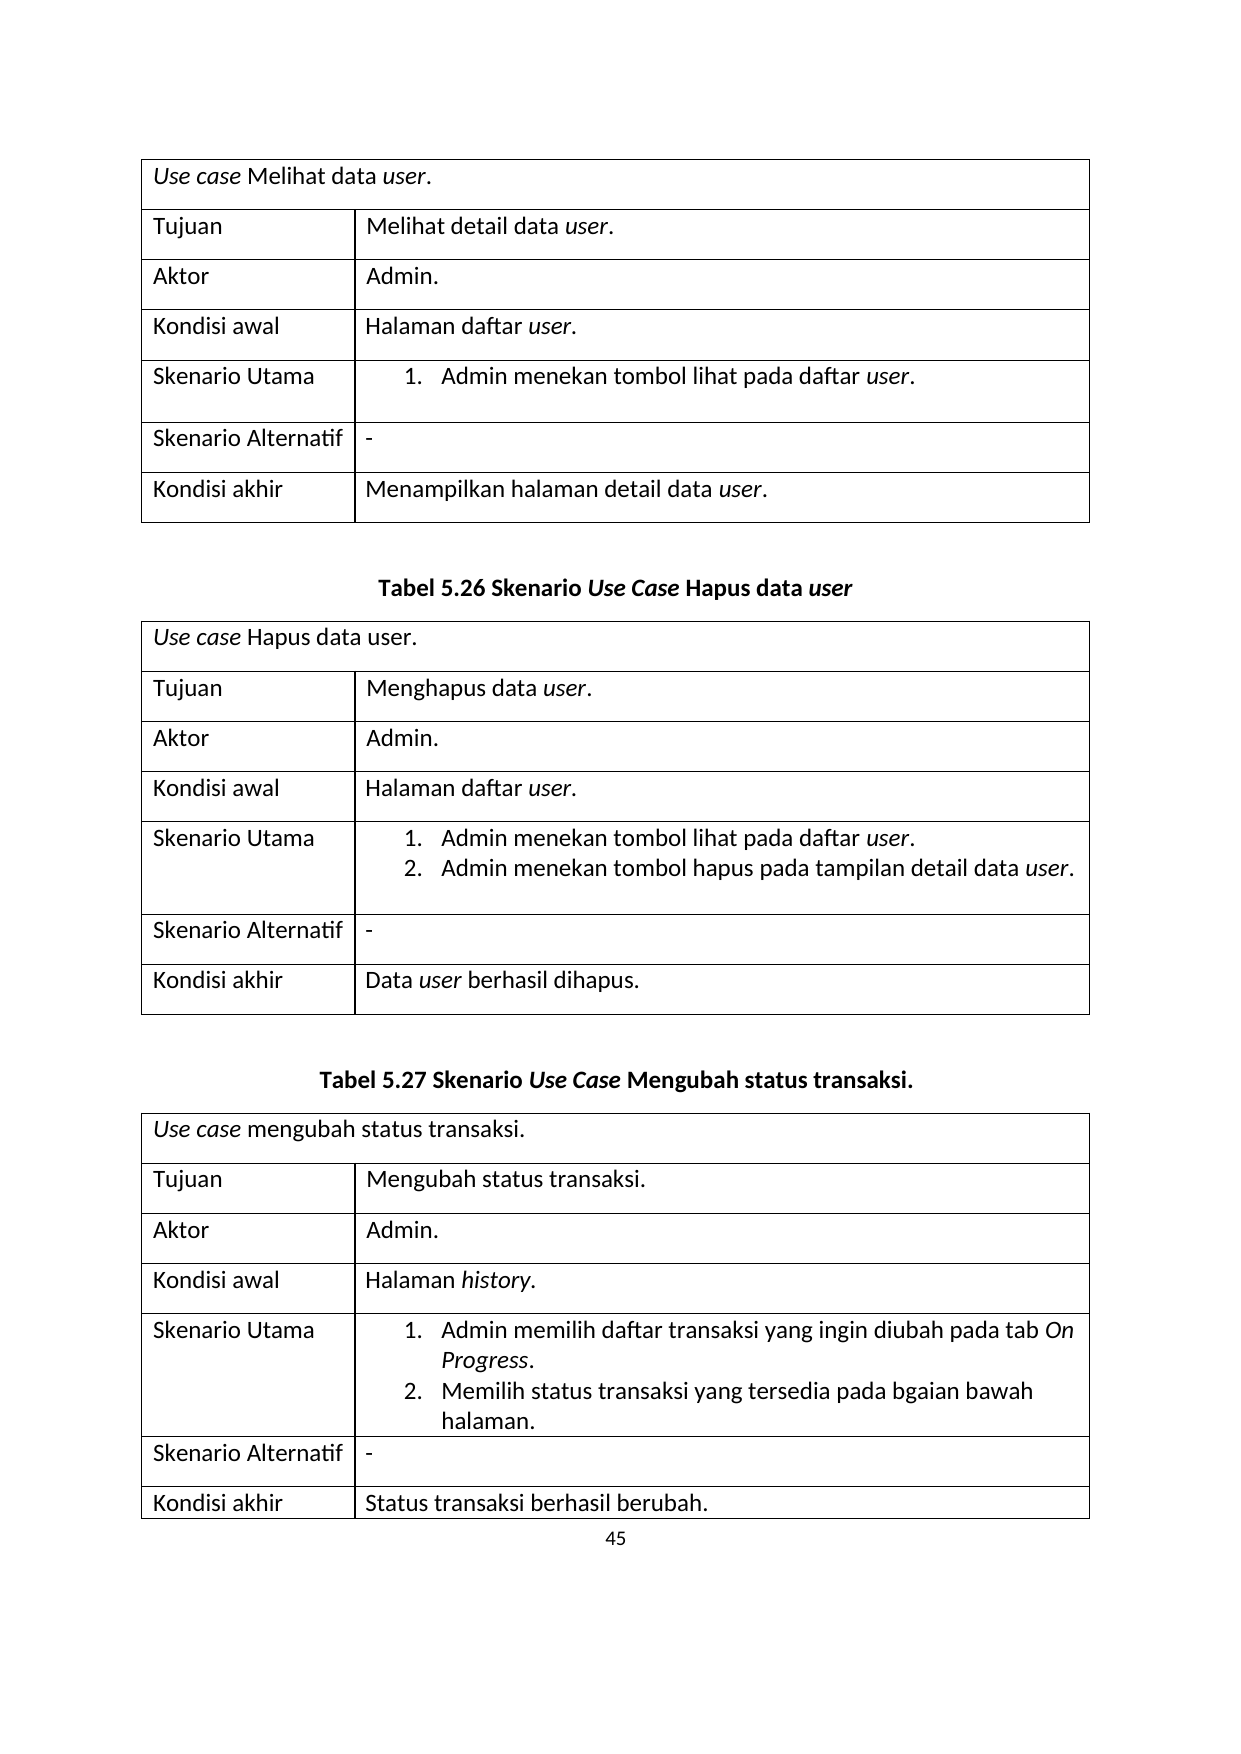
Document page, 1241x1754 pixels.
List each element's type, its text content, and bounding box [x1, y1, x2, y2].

table_header Use case Melihat data user. [142, 160, 1089, 209]
table_cell Menghapus data user. [356, 672, 1089, 721]
text Tabel 5.27 Skenario Use Case Mengubah status transaksi. [141, 1064, 1092, 1094]
table_cell Skenario Alternatif [142, 1437, 354, 1486]
table_cell Kondisi akhir [142, 473, 354, 522]
table_cell Tujuan [142, 672, 354, 721]
table_cell Tujuan [142, 1164, 354, 1213]
table_cell Mengubah status transaksi. [356, 1164, 1089, 1213]
table_cell Kondisi akhir [142, 965, 354, 1014]
table_cell Aktor [142, 1214, 354, 1263]
text Tabel 5.26 Skenario Use Case Hapus data user [141, 572, 1092, 602]
table_cell Skenario Alternatif [142, 915, 354, 964]
table_cell Admin. [356, 260, 1089, 309]
table_header Use case mengubah status transaksi. [142, 1114, 1089, 1163]
table_cell Skenario Utama [142, 822, 354, 913]
table_cell Admin menekan tombol lihat pada daftar user. Admin menekan tombol hapus pada tampilan detail data user. [356, 822, 1089, 913]
table_cell Halaman daftar user. [356, 772, 1089, 821]
table_cell Halaman daftar user. [356, 310, 1089, 359]
table_cell Admin. [356, 1214, 1089, 1263]
table_cell Skenario Alternatif [142, 423, 354, 472]
table_cell - [356, 915, 1089, 964]
table_cell Kondisi awal [142, 310, 354, 359]
table_cell Admin memilih daftar transaksi yang ingin diubah pada tab On Progress. Memilih status transaksi yang tersedia pada bgaian bawah halaman. [356, 1314, 1089, 1436]
table_cell Skenario Utama [142, 1314, 354, 1436]
table_cell Menampilkan halaman detail data user. [356, 473, 1089, 522]
table_cell Aktor [142, 260, 354, 309]
table_cell Admin menekan tombol lihat pada daftar user. [356, 361, 1089, 422]
table_cell Kondisi awal [142, 772, 354, 821]
table_cell Kondisi akhir [142, 1487, 354, 1518]
table_cell Kondisi awal [142, 1264, 354, 1313]
table_cell Admin. [356, 722, 1089, 771]
table_cell Melihat detail data user. [356, 210, 1089, 259]
table_cell Skenario Utama [142, 361, 354, 422]
table_cell Tujuan [142, 210, 354, 259]
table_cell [356, 1487, 1089, 1518]
table_cell Halaman history. [356, 1264, 1089, 1313]
table_cell - [356, 1437, 1089, 1486]
table_cell - [356, 423, 1089, 472]
table_cell Data user berhasil dihapus. [356, 965, 1089, 1014]
table_header Use case Hapus data user. [142, 622, 1089, 671]
table_cell Aktor [142, 722, 354, 771]
